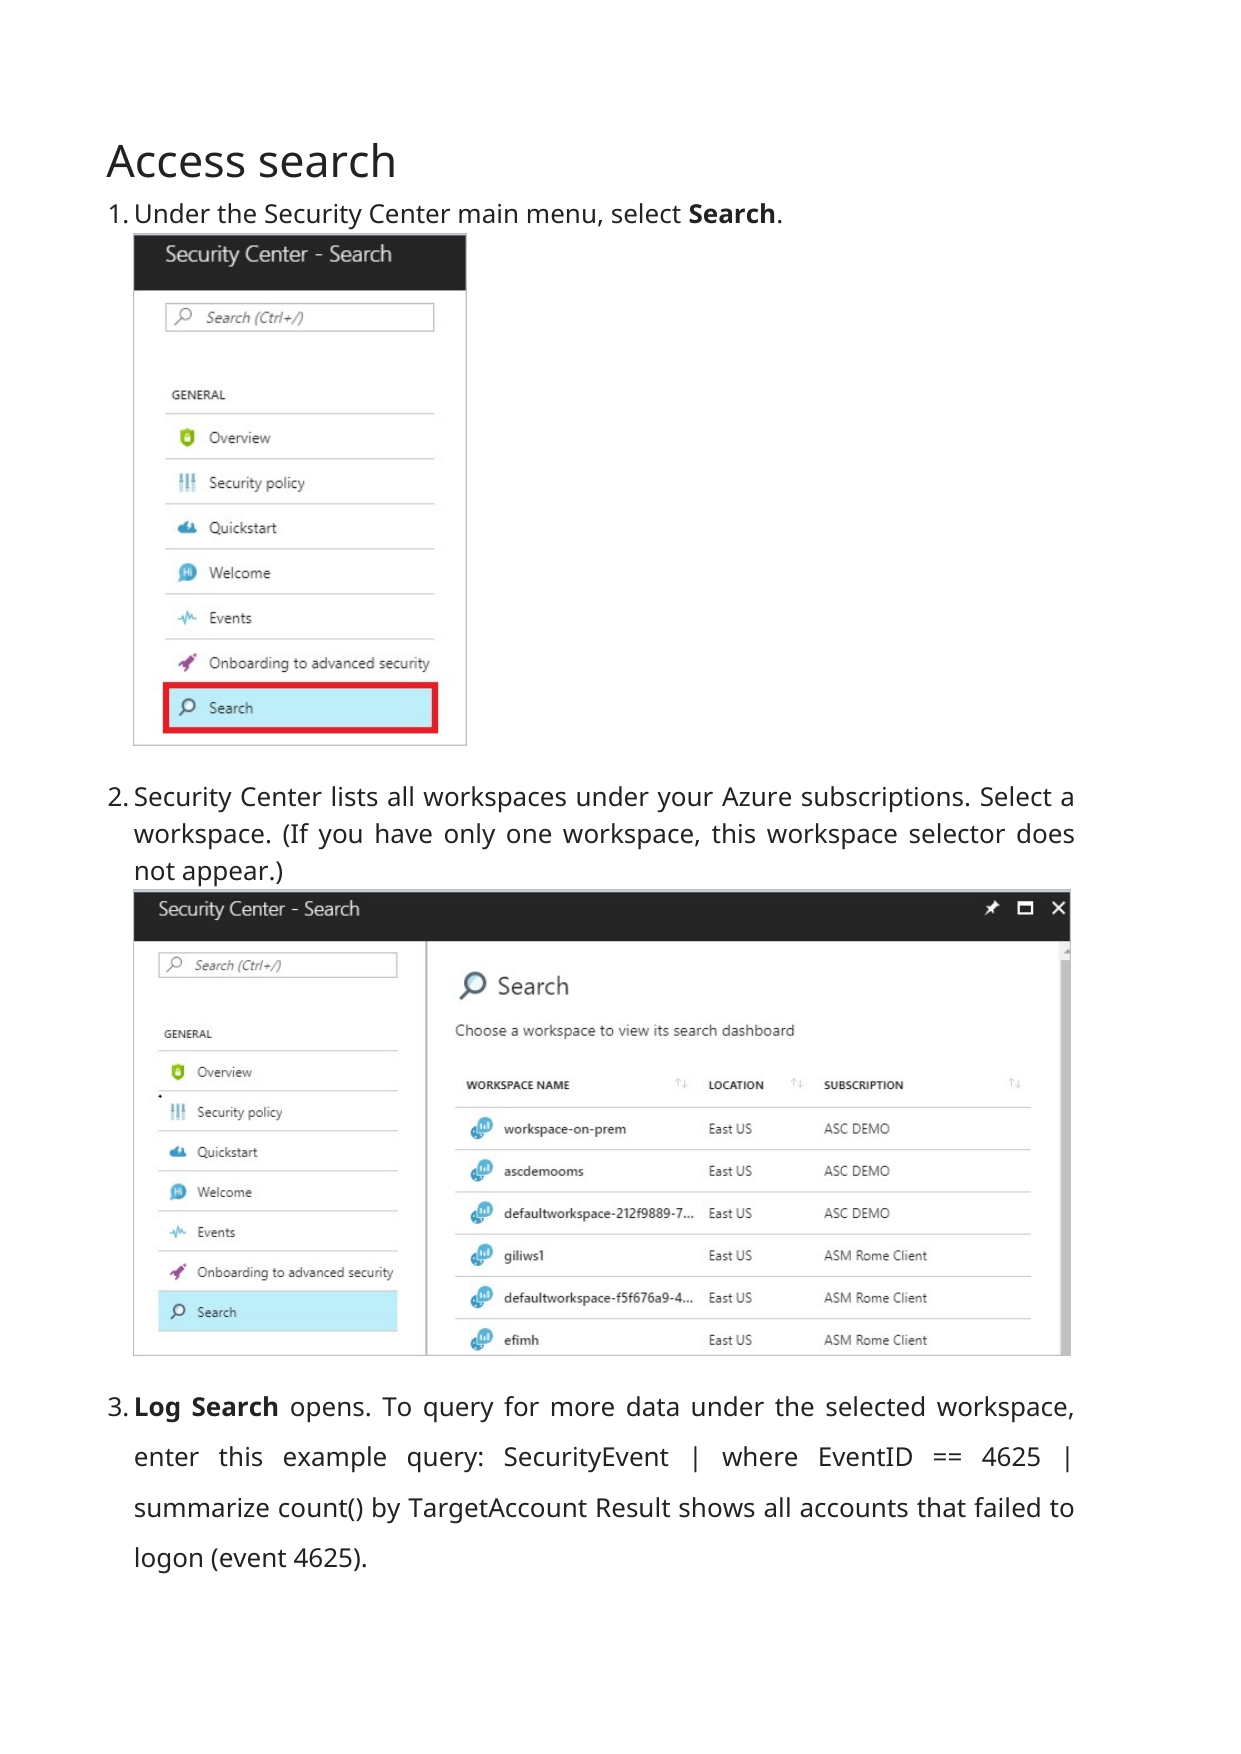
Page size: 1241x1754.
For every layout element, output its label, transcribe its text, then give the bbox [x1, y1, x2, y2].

picture [133, 889, 1071, 1356]
list Log Search opens. To query for more data under the selected workspace, enter this example query: SecurityEvent | where EventID == 4625 | summarize count() by TargetAccount Result shows all accounts that failed to logon (event 4625). [107, 1388, 1076, 1575]
list Security Center lists all workspaces under your Azure subscriptions. Select a workspace. (If you have only one workspace, this workspace selector does not appear.) [107, 778, 1076, 888]
subtitle Access search [106, 129, 1166, 191]
list Under the Security Center main menu, select Search. [107, 196, 1076, 231]
picture [133, 233, 467, 746]
